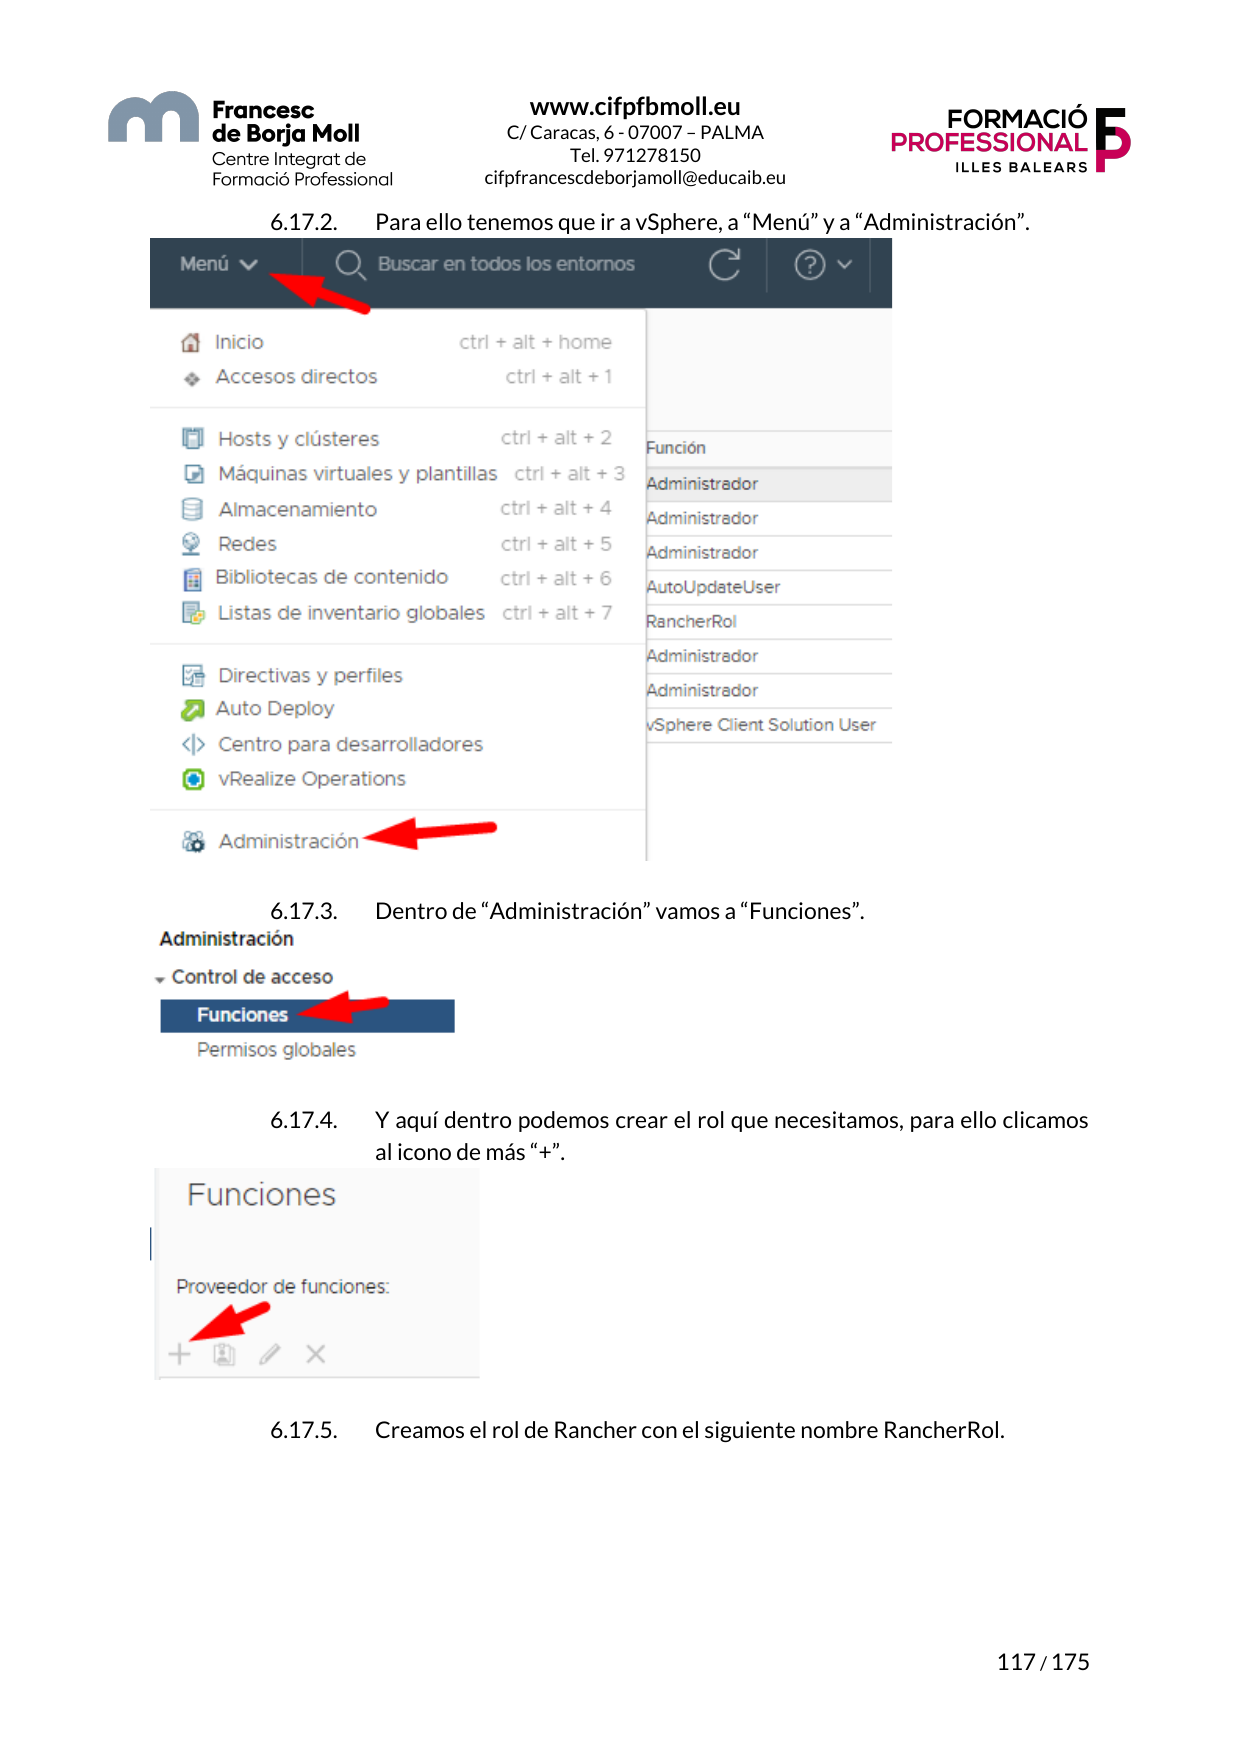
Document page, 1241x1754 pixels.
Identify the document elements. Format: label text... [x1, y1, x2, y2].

picture [150, 238, 893, 861]
list Creamos el rol de Rancher con el siguiente nombre RancherRol. [337, 1416, 1090, 1443]
picture [881, 90, 1142, 190]
list Y aquí dentro podemos crear el rol que necesitamos, para ello clicamos al icono de más “+”. [337, 1106, 1090, 1165]
list Para ello tenemos que ir a vSphere, a “Menú” y a “Administración”. [337, 207, 1090, 235]
picture [105, 88, 397, 192]
picture [150, 1168, 480, 1380]
picture [150, 928, 455, 1071]
list Dentro de “Administración” vamos a “Funciones”. [337, 896, 1090, 924]
